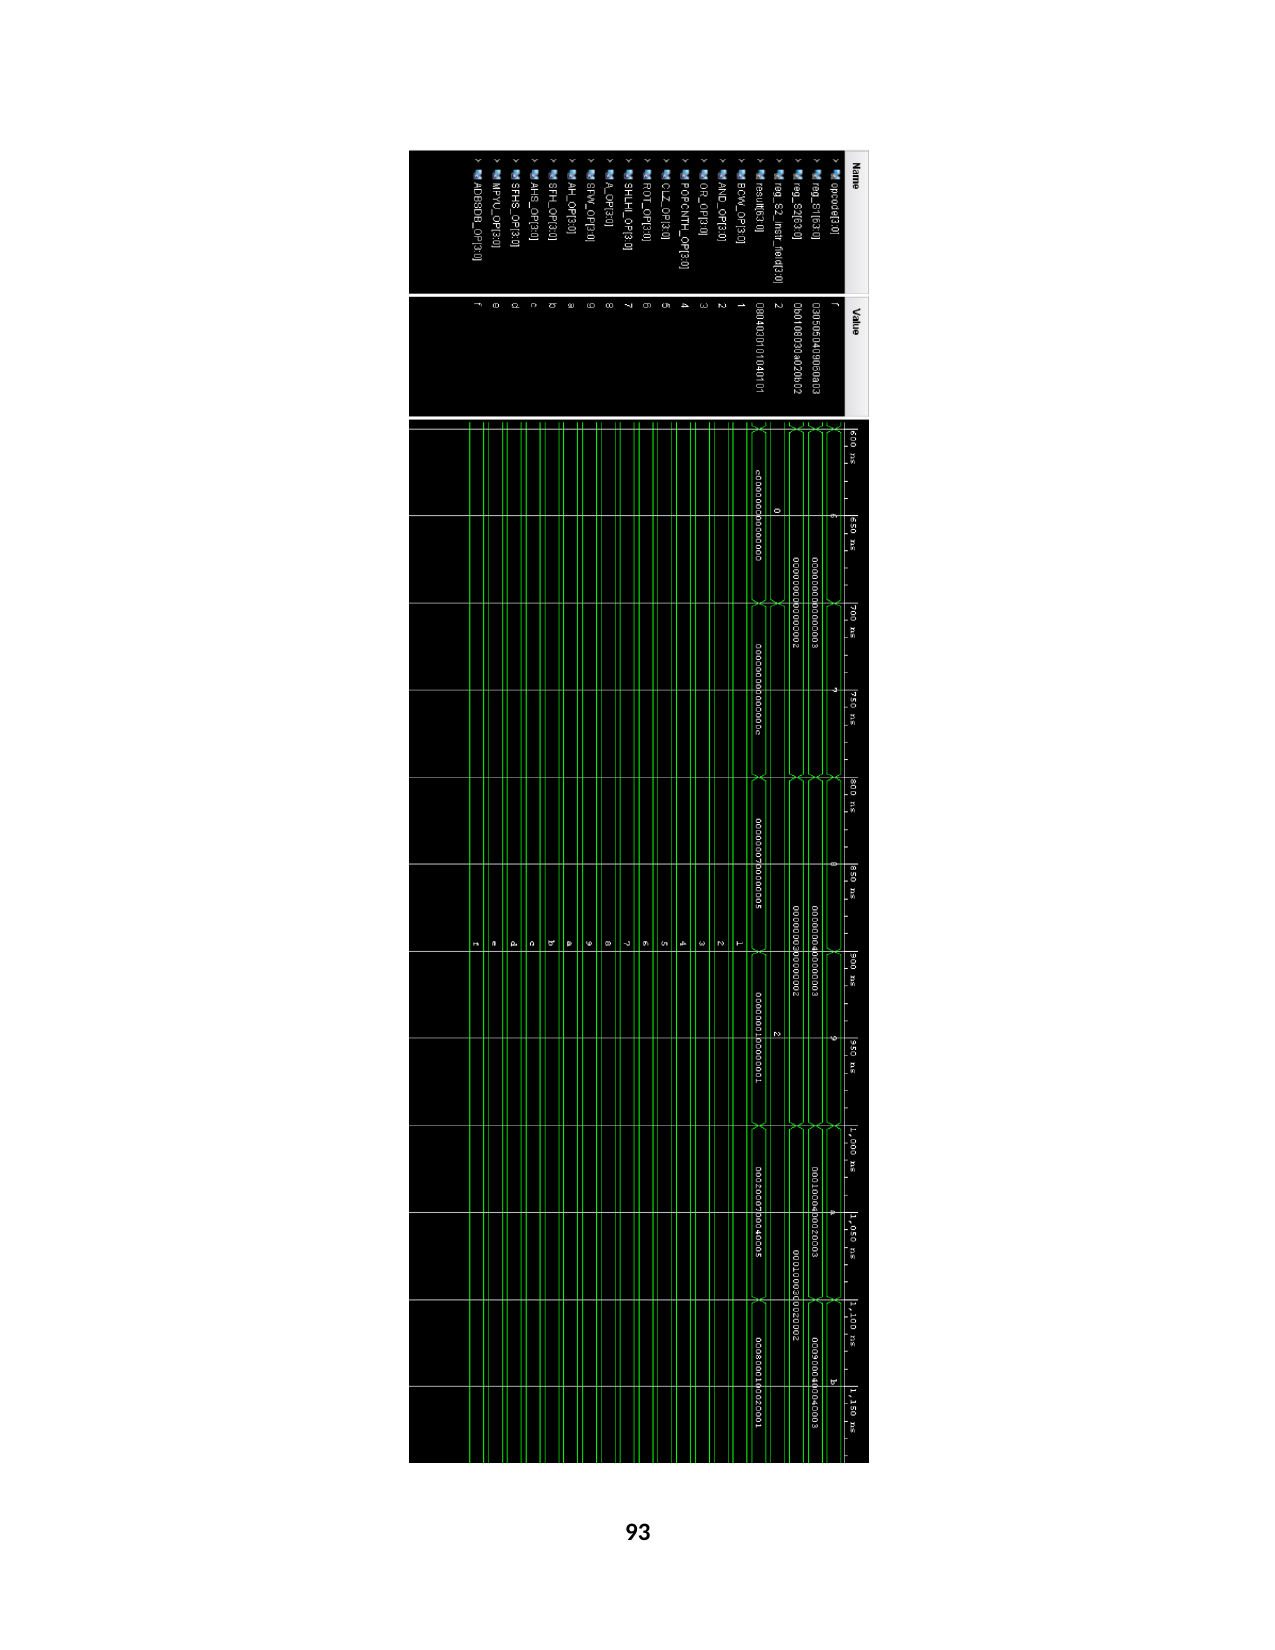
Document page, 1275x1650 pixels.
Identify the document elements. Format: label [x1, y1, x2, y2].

picture [409, 151, 869, 1462]
